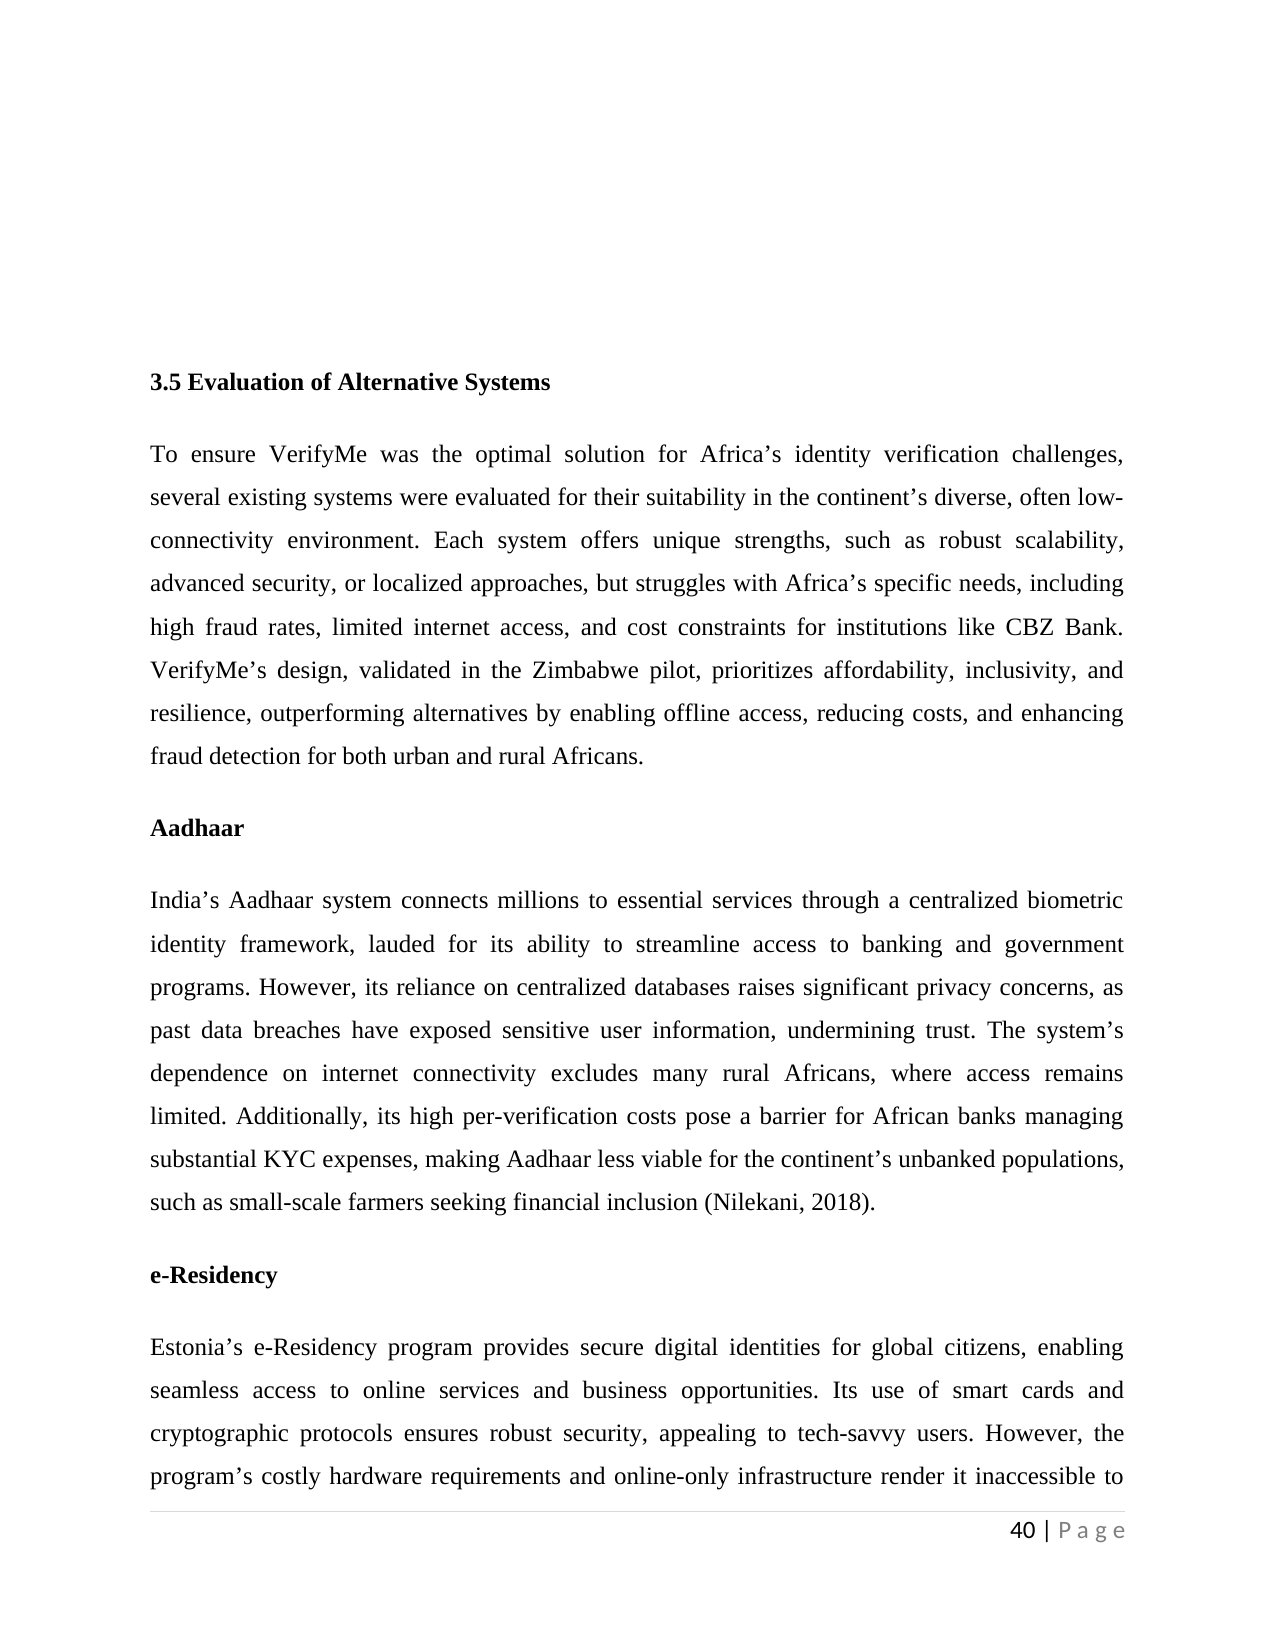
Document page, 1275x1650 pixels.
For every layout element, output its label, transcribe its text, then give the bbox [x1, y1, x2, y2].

subtitle e-Residency [150, 1260, 1125, 1288]
subtitle Aadhaar [150, 813, 1125, 842]
text To ensure VerifyMe was the optimal solution for Africa’s identity verification challenges, several existing systems were evaluated for their suitability in the continent’s diverse, often low-connectivity environment. Each system offers unique strengths, such as robust scalability, advanced security, or localized approaches, but struggles with Africa’s specific needs, including high fraud rates, limited internet access, and cost constraints for institutions like CBZ Bank. VerifyMe’s design, validated in the Zimbabwe pilot, prioritizes affordability, inclusivity, and resilience, outperforming alternatives by enabling offline access, reducing costs, and enhancing fraud detection for both urban and rural Africans. [150, 439, 1125, 770]
subtitle 3.5 Evaluation of Alternative Systems [150, 367, 1125, 396]
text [150, 1332, 1125, 1490]
text India’s Aadhaar system connects millions to essential services through a centralized biometric identity framework, lauded for its ability to streamline access to banking and government programs. However, its reliance on centralized databases raises significant privacy concerns, as past data breaches have exposed sensitive user information, undermining trust. The system’s dependence on internet connectivity excludes many rural Africans, where access remains limited. Additionally, its high per-verification costs pose a barrier for African banks managing substantial KYC expenses, making Aadhaar less viable for the continent’s unbanked populations, such as small-scale farmers seeking financial inclusion (Nilekani, 2018). [150, 886, 1125, 1216]
